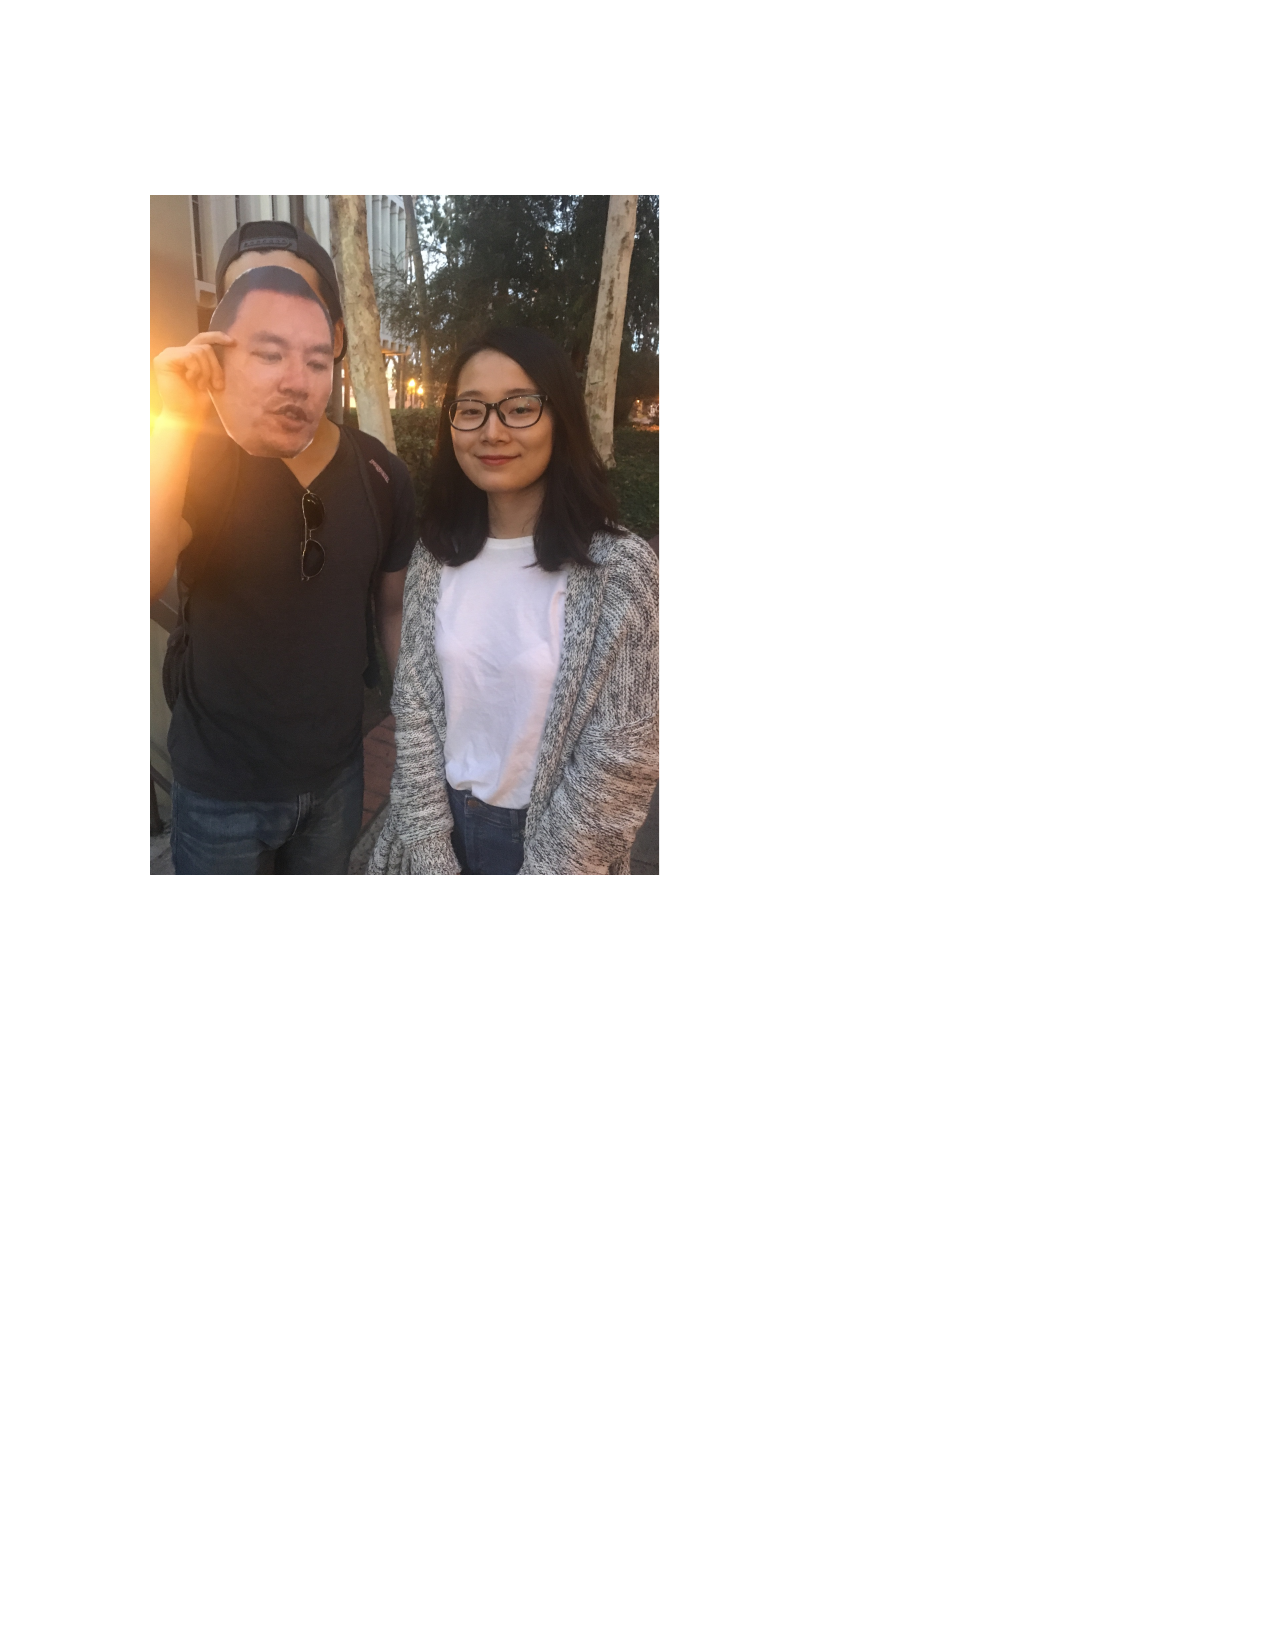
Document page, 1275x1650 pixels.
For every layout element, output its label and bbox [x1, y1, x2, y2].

picture [150, 195, 660, 875]
